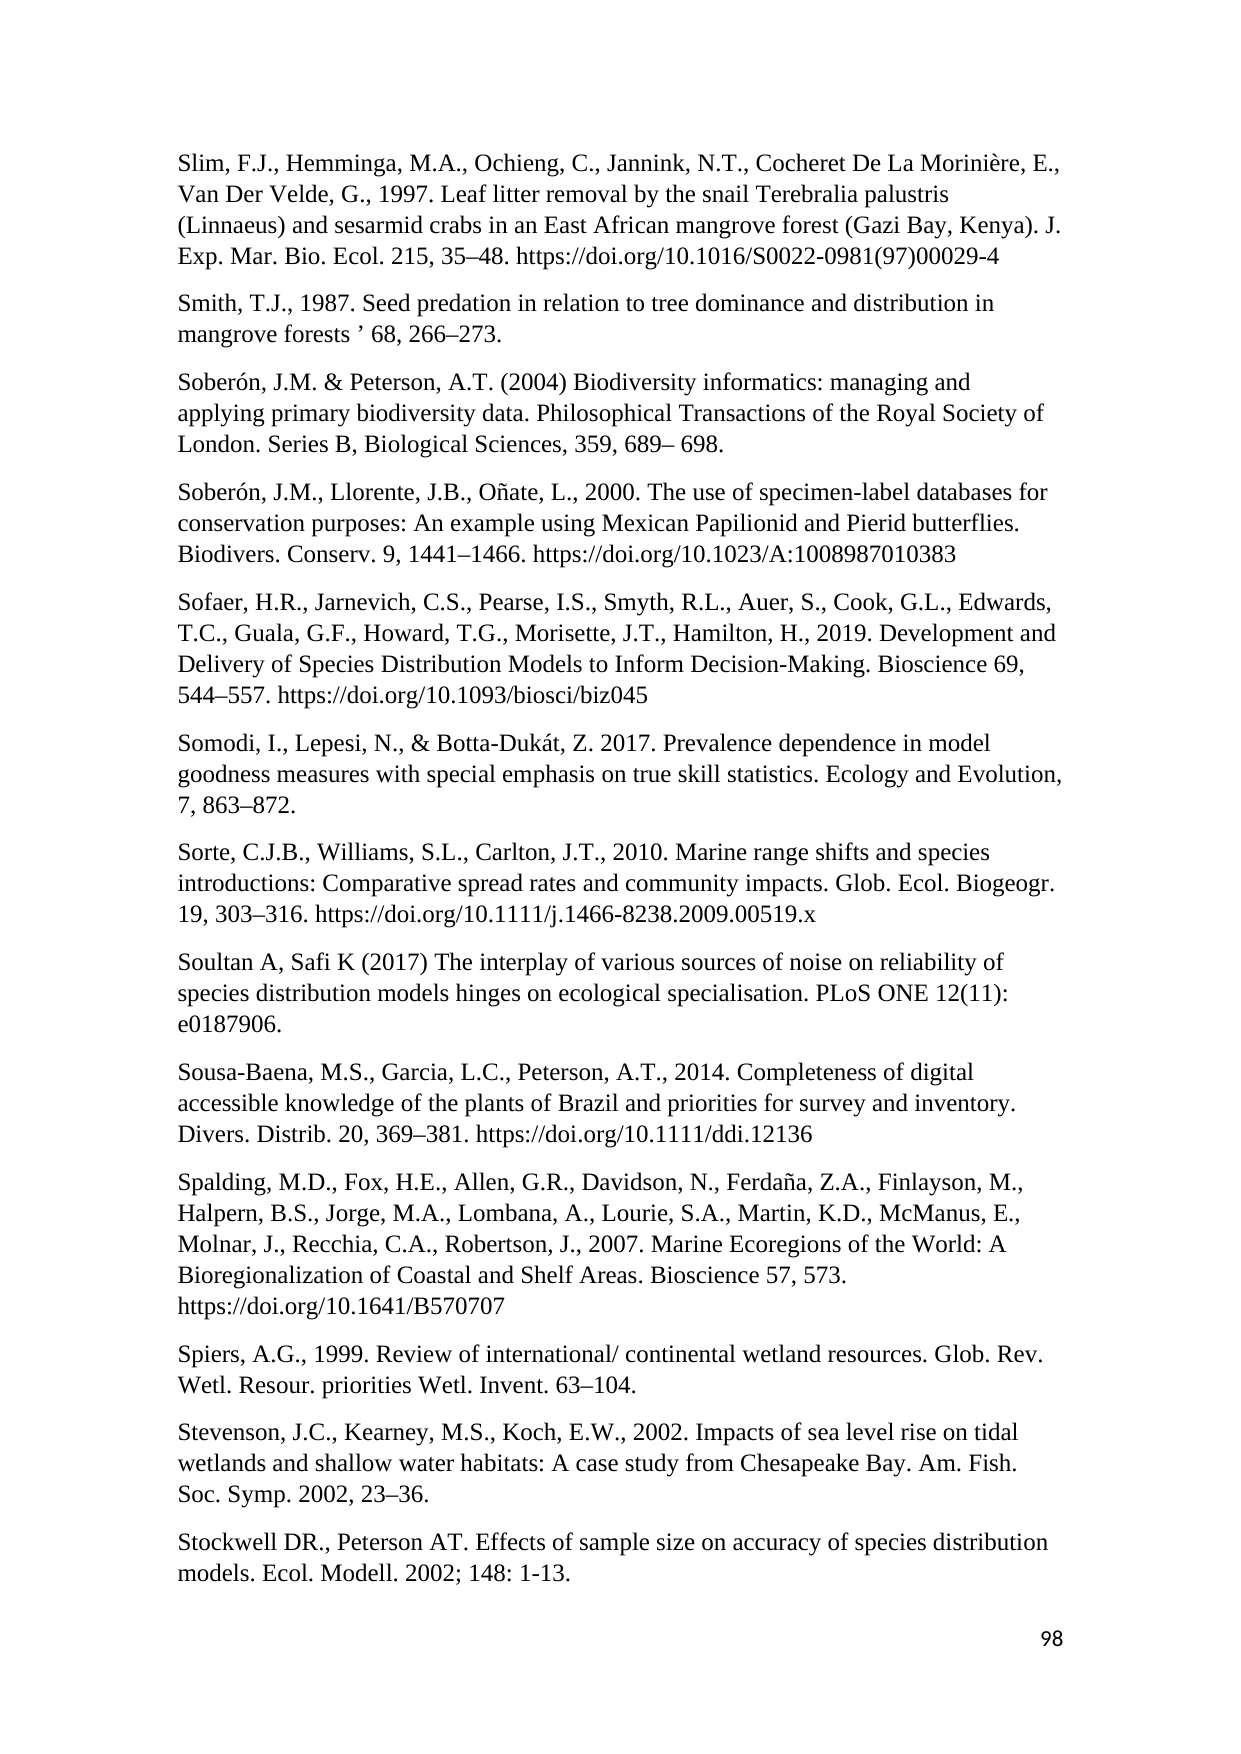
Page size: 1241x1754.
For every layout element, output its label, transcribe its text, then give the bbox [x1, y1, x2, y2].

text Soberón, J.M. & Peterson, A.T. (2004) Biodiversity informatics: managing and applying primary biodiversity data. Philosophical Transactions of the Royal Society of London. Series B, Biological Sciences, 359, 689– 698. [177, 367, 1063, 458]
text Somodi, I., Lepesi, N., & Botta-Dukát, Z. 2017. Prevalence dependence in model goodness measures with special emphasis on true skill statistics. Ecology and Evolution, 7, 863–872. [177, 728, 1063, 818]
text Stockwell DR., Peterson AT. Effects of sample size on accuracy of species distribution models. Ecol. Modell. 2002; 148: 1-13. [177, 1527, 1063, 1587]
text Sorte, C.J.B., Williams, S.L., Carlton, J.T., 2010. Marine range shifts and species introductions: Comparative spread rates and community impacts. Glob. Ecol. Biogeogr. 19, 303–316. https://doi.org/10.1111/j.1466-8238.2009.00519.x [177, 837, 1063, 928]
text Sofaer, H.R., Jarnevich, C.S., Pearse, I.S., Smyth, R.L., Auer, S., Cook, G.L., Edwards, T.C., Guala, G.F., Howard, T.G., Morisette, J.T., Hamilton, H., 2019. Development and Delivery of Species Distribution Models to Inform Decision-Making. Bioscience 69, 544–557. https://doi.org/10.1093/biosci/biz045 [177, 587, 1063, 709]
text Spalding, M.D., Fox, H.E., Allen, G.R., Davidson, N., Ferdaña, Z.A., Finlayson, M., Halpern, B.S., Jorge, M.A., Lombana, A., Lourie, S.A., Martin, K.D., McManus, E., Molnar, J., Recchia, C.A., Robertson, J., 2007. Marine Ecoregions of the World: A Bioregionalization of Coastal and Shelf Areas. Bioscience 57, 573. https://doi.org/10.1641/B570707 [177, 1167, 1063, 1320]
text Stevenson, J.C., Kearney, M.S., Koch, E.W., 2002. Impacts of sea level rise on tidal wetlands and shallow water habitats: A case study from Chesapeake Bay. Am. Fish. Soc. Symp. 2002, 23–36. [177, 1417, 1063, 1508]
text Soberón, J.M., Llorente, J.B., Oñate, L., 2000. The use of specimen-label databases for conservation purposes: An example using Mexican Papilionid and Pierid butterflies. Biodivers. Conserv. 9, 1441–1466. https://doi.org/10.1023/A:1008987010383 [177, 477, 1063, 568]
text Slim, F.J., Hemminga, M.A., Ochieng, C., Jannink, N.T., Cocheret De La Morinière, E., Van Der Velde, G., 1997. Leaf litter removal by the snail Terebralia palustris (Linnaeus) and sesarmid crabs in an East African mangrove forest (Gazi Bay, Kenya). J. Exp. Mar. Bio. Ecol. 215, 35–48. https://doi.org/10.1016/S0022-0981(97)00029-4 [177, 148, 1063, 269]
text Spiers, A.G., 1999. Review of international/ continental wetland resources. Glob. Rev. Wetl. Resour. priorities Wetl. Invent. 63–104. [177, 1339, 1063, 1398]
text Smith, T.J., 1987. Seed predation in relation to tree dominance and distribution in mangrove forests ’ 68, 266–273. [177, 288, 1063, 348]
text Sousa-Baena, M.S., Garcia, L.C., Peterson, A.T., 2014. Completeness of digital accessible knowledge of the plants of Brazil and priorities for survey and inventory. Divers. Distrib. 20, 369–381. https://doi.org/10.1111/ddi.12136 [177, 1057, 1063, 1148]
text Soultan A, Safi K (2017) The interplay of various sources of noise on reliability of species distribution models hinges on ecological specialisation. PLoS ONE 12(11): e0187906. [177, 947, 1063, 1038]
